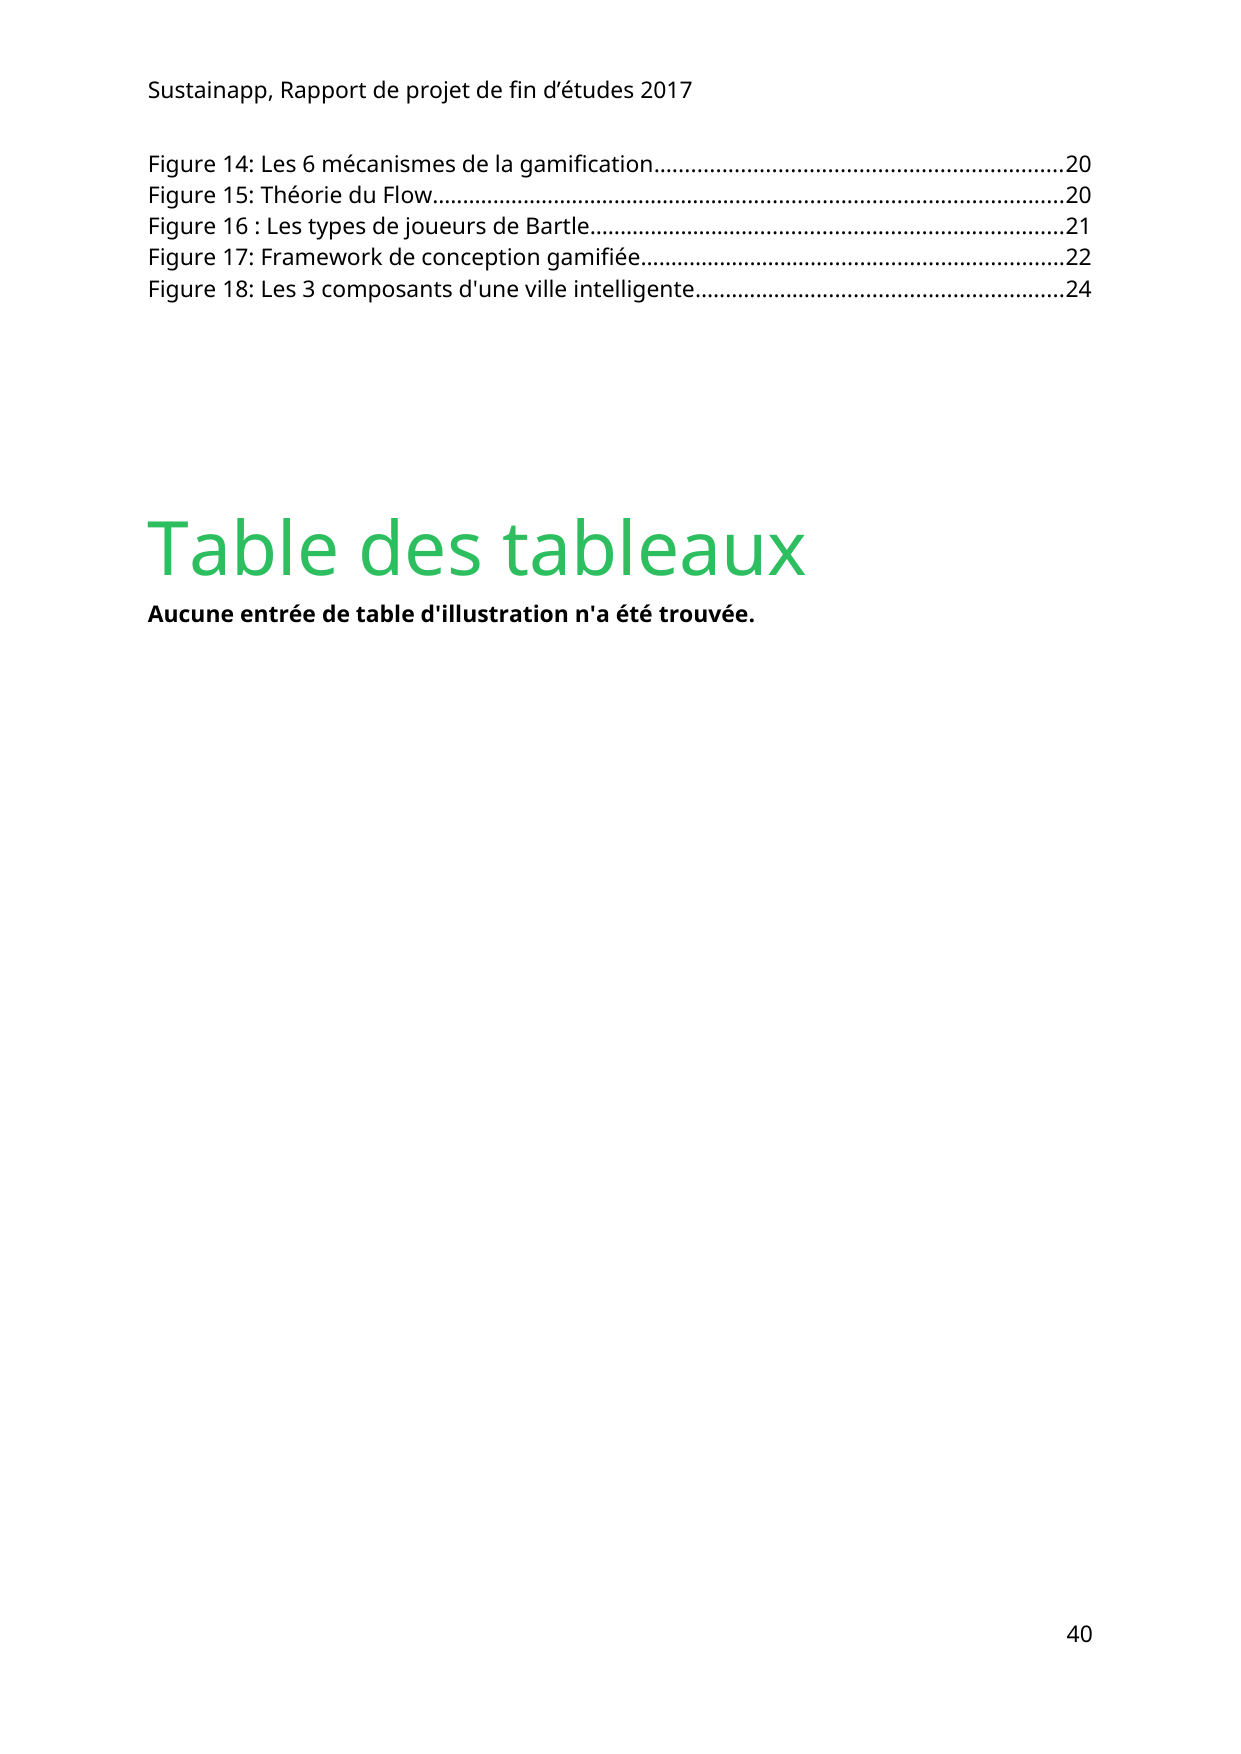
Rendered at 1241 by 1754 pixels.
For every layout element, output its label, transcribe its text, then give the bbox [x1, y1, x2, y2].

text Figure 15: Théorie du Flow 20 [148, 179, 1093, 210]
subtitle Table des tableaux [148, 495, 1093, 598]
text Figure 14: Les 6 mécanismes de la gamification 20 [148, 148, 1093, 179]
text Figure 17: Framework de conception gamifiée 22 [148, 241, 1093, 273]
text Figure 18: Les 3 composants d'une ville intelligente 24 [148, 273, 1093, 304]
text Figure 16 : Les types de joueurs de Bartle 21 [148, 210, 1093, 241]
